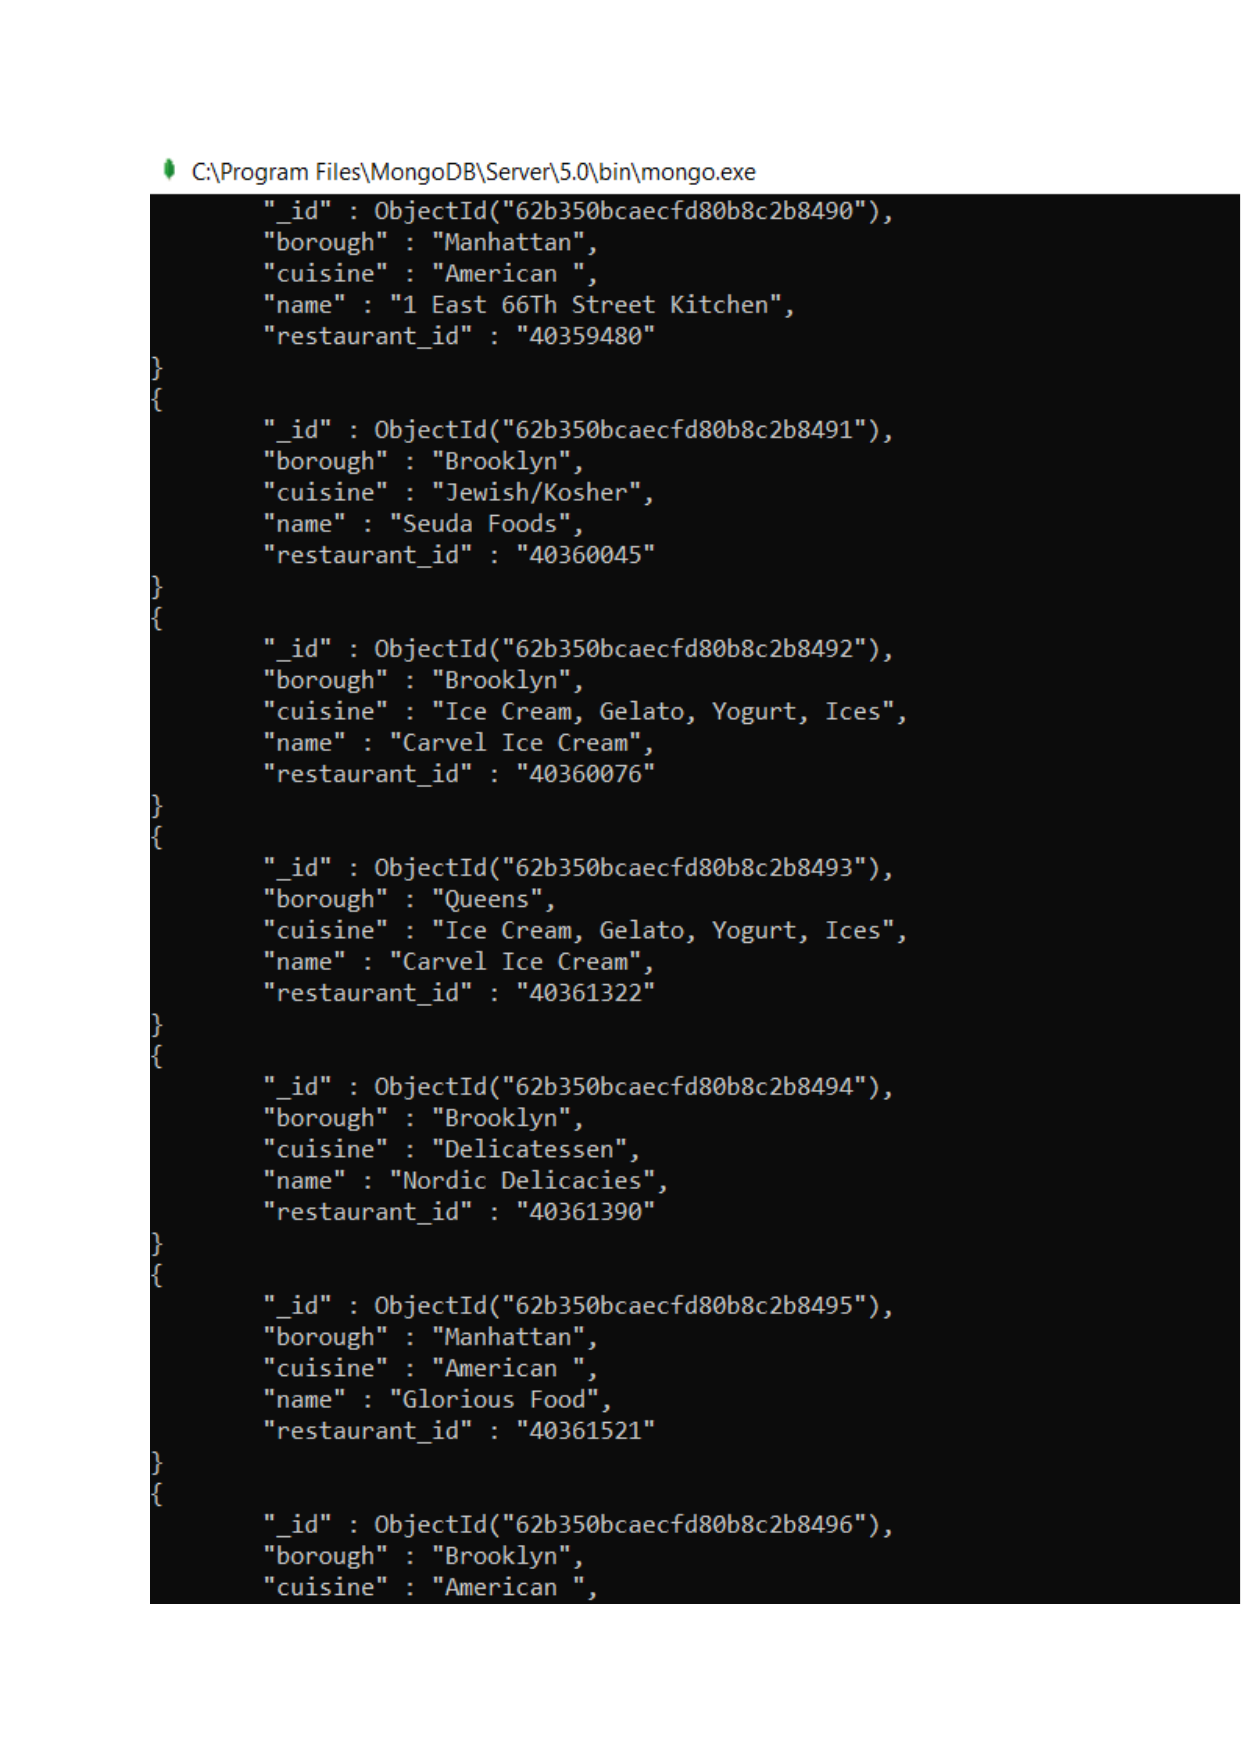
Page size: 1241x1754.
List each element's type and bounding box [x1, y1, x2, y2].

picture [150, 150, 1241, 1604]
